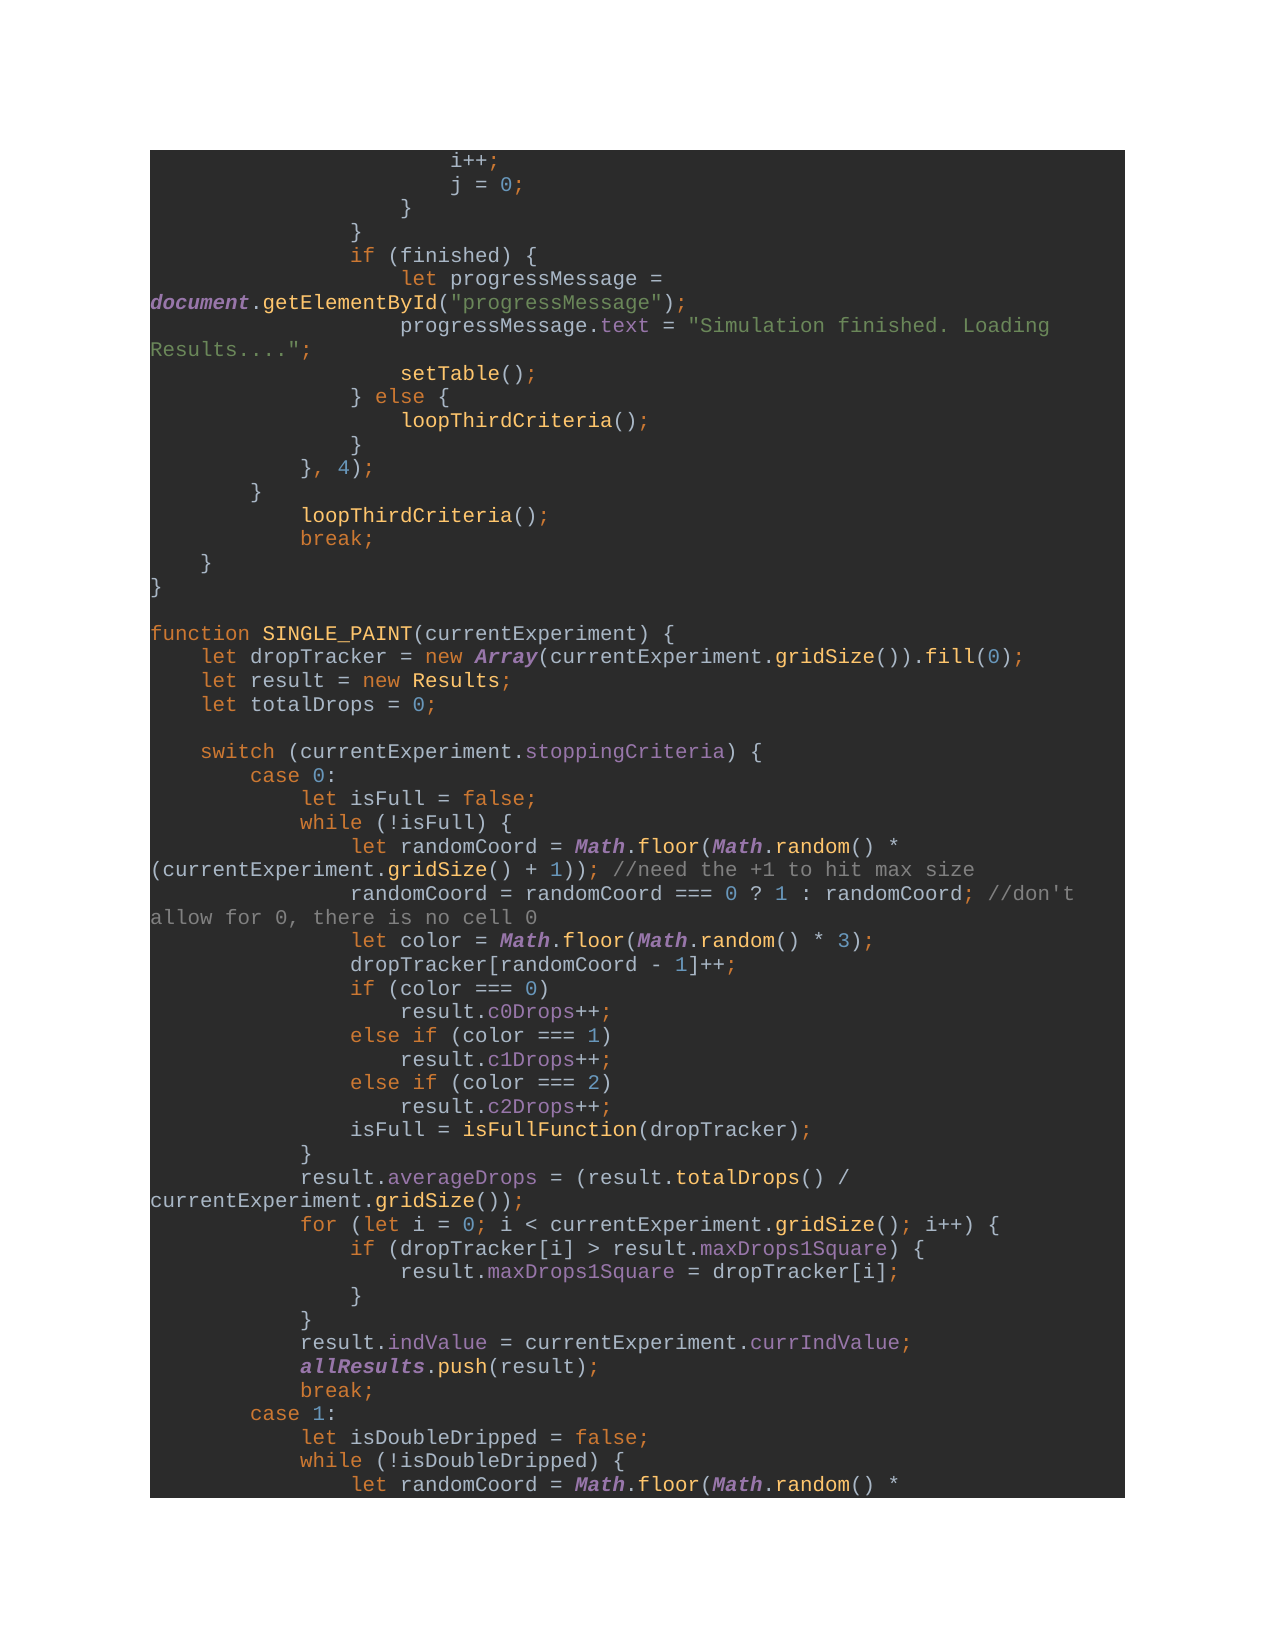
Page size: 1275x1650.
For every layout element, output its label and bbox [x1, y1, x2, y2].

text [150, 150, 1125, 1498]
